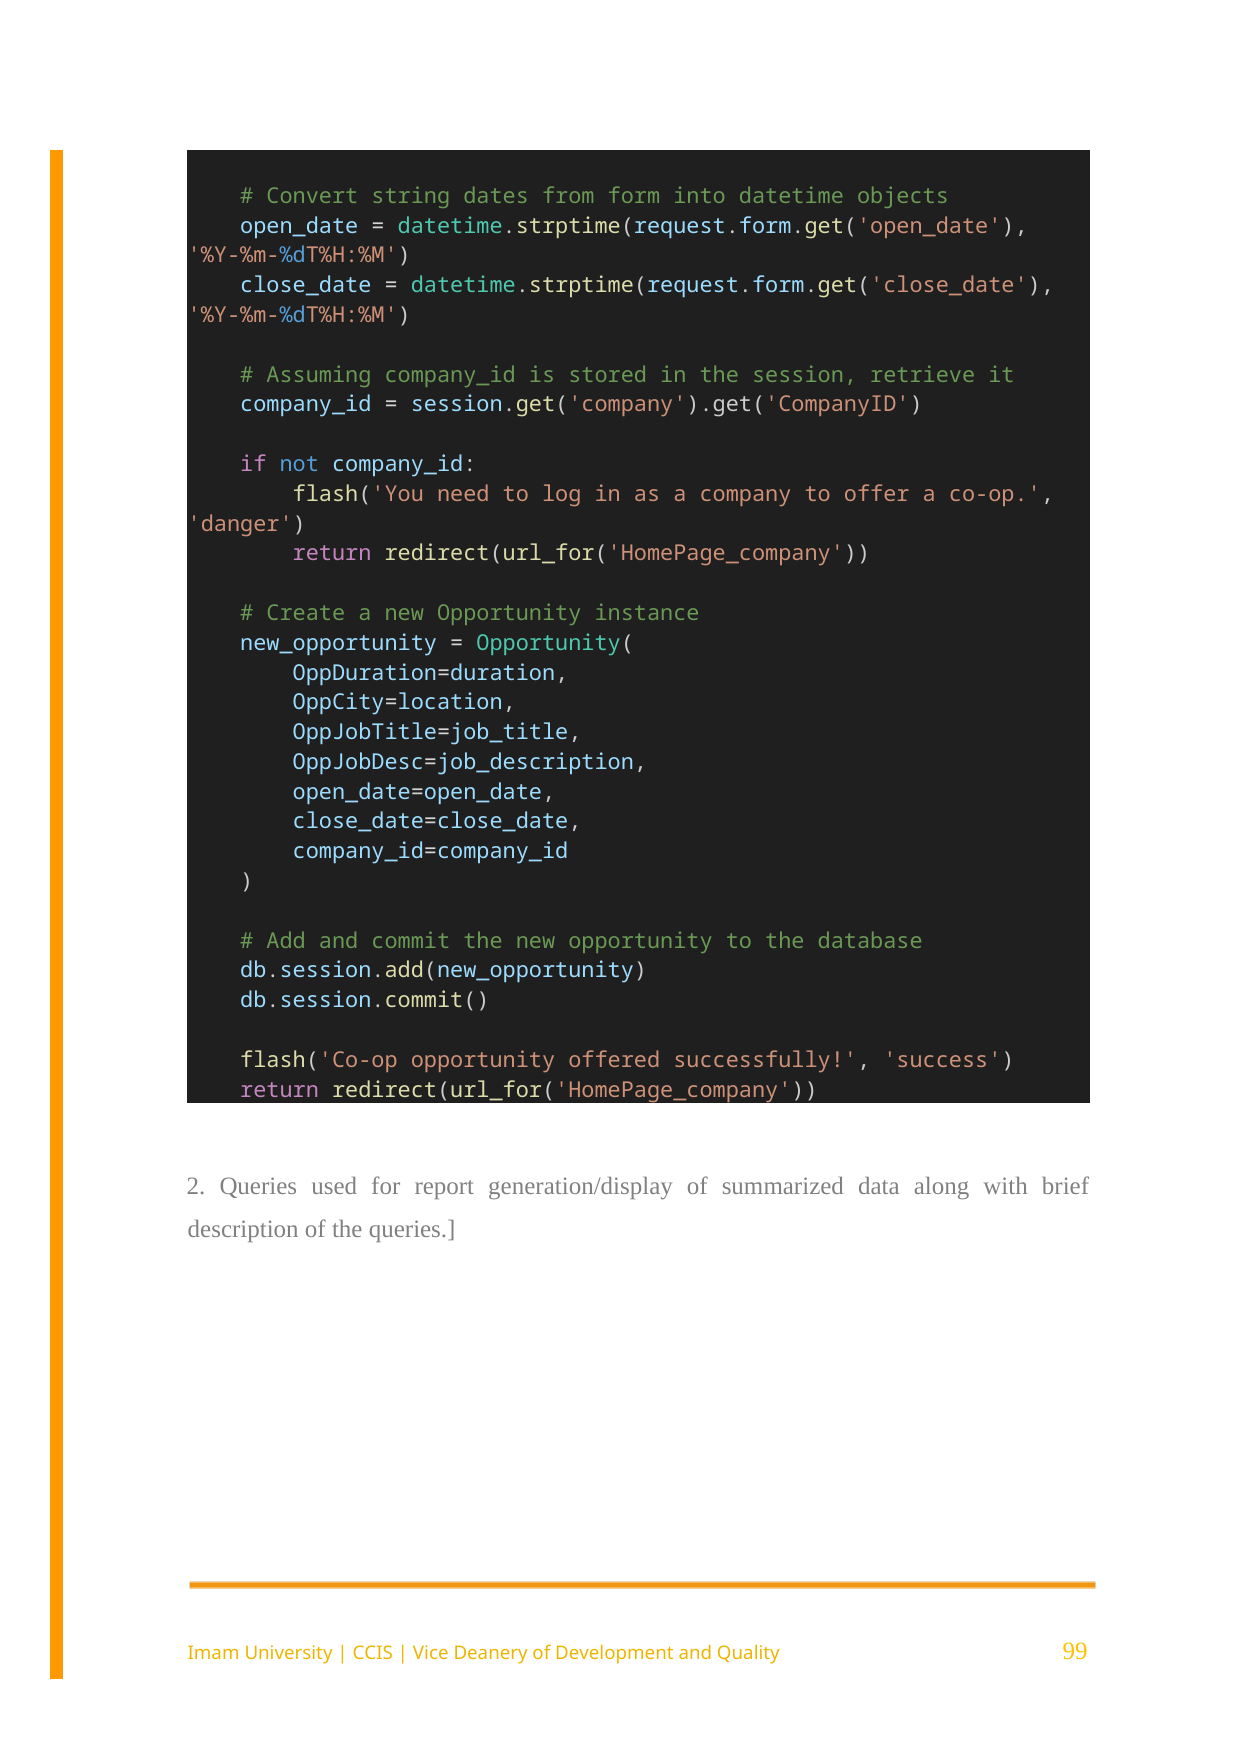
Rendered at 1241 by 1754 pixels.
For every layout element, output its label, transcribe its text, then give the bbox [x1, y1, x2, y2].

text close_date = datetime.strptime(request.form.get('close_date'), '%Y-%m-%dT%H:%M') [187, 269, 1090, 329]
text return redirect(url_for('HomePage_company')) [187, 537, 1090, 567]
text new_opportunity = Opportunity( [187, 627, 1090, 656]
text 2. Queries used for report generation/display of summarized data along with brief description of the queries.] [186, 1171, 1090, 1243]
text return redirect(url_for('HomePage_company')) [187, 1073, 1090, 1103]
text OppCity=location, [187, 686, 1090, 716]
text # Add and commit the new opportunity to the database [187, 924, 1090, 954]
text # Assuming company_id is stored in the session, retrieve it [187, 358, 1090, 388]
text # Create a new Opportunity instance [187, 597, 1090, 627]
text close_date=close_date, [187, 805, 1090, 835]
text db.session.add(new_opportunity) [187, 954, 1090, 984]
text flash('You need to log in as a company to offer a co-op.', 'danger') [187, 478, 1090, 537]
text OppJobTitle=job_title, [187, 716, 1090, 746]
text company_id = session.get('company').get('CompanyID') [187, 388, 1090, 418]
text open_date=open_date, [187, 776, 1090, 805]
text flash('Co-op opportunity offered successfully!', 'success') [187, 1044, 1090, 1073]
text ) [187, 865, 1090, 895]
text OppDuration=duration, [187, 656, 1090, 686]
text open_date = datetime.strptime(request.form.get('open_date'), '%Y-%m-%dT%H:%M') [187, 209, 1090, 269]
text if not company_id: [187, 448, 1090, 478]
text OppJobDesc=job_description, [187, 746, 1090, 776]
text # Convert string dates from form into datetime objects [187, 180, 1090, 209]
text db.session.commit() [187, 984, 1090, 1014]
picture [187, 1580, 1100, 1589]
text company_id=company_id [187, 835, 1090, 865]
